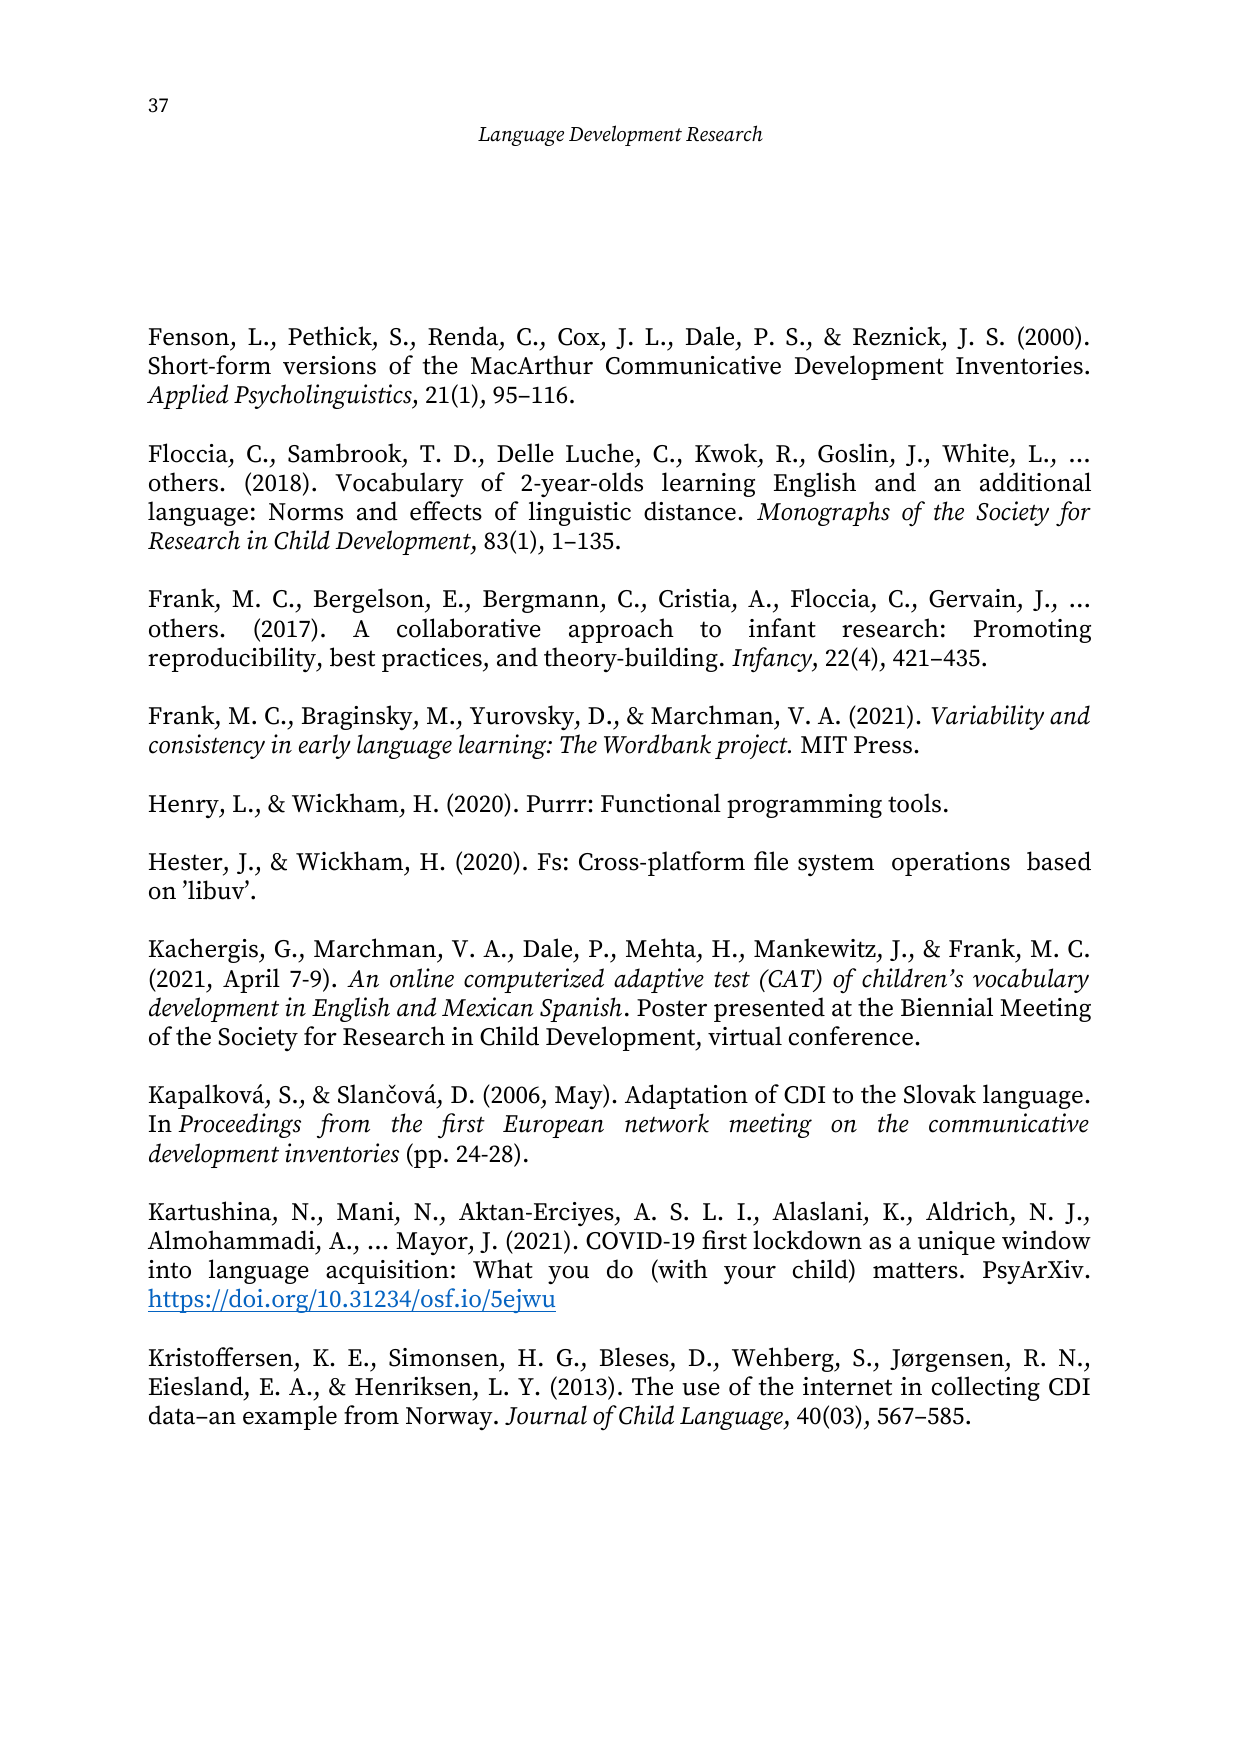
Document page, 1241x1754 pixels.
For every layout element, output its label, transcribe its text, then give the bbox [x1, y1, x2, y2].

text Kristoffersen, K. E., Simonsen, H. G., Bleses, D., Wehberg, S., Jørgensen, R. N., Eiesland, E. A., & Henriksen, L. Y. (2013). The use of the internet in collecting CDI data–an example from Norway. Journal of Child Language, 40(03), 567–585. [148, 1343, 1092, 1430]
text Floccia, C., Sambrook, T. D., Delle Luche, C., Kwok, R., Goslin, J., White, L., … others. (2018). Vocabulary of 2‐year‐olds learning English and an additional language: Norms and effects of linguistic distance. Monographs of the Society for Research in Child Development, 83(1), 1–135. [148, 439, 1092, 555]
text Kachergis, G., Marchman, V. A., Dale, P., Mehta, H., Mankewitz, J., & Frank, M. C. (2021, April 7-9). An online computerized adaptive test (CAT) of children’s vocabulary development in English and Mexican Spanish. Poster presented at the Biennial Meeting of the Society for Research in Child Development, virtual conference. [148, 934, 1092, 1051]
text Hester, J., & Wickham, H. (2020). Fs: Cross-platform file system operations based on ’libuv’. [148, 847, 1092, 905]
text Frank, M. C., Braginsky, M., Yurovsky, D., & Marchman, V. A. (2021). Variability and consistency in early language learning: The Wordbank project. MIT Press. [148, 701, 1092, 759]
text Frank, M. C., Bergelson, E., Bergmann, C., Cristia, A., Floccia, C., Gervain, J., … others. (2017). A collaborative approach to infant research: Promoting reproducibility, best practices, and theory-building. Infancy, 22(4), 421–435. [148, 584, 1092, 672]
text Kapalková, S., & Slančová, D. (2006, May). Adaptation of CDI to the Slovak language. In Proceedings from the first European network meeting on the communicative development inventories (pp. 24-28). [148, 1080, 1092, 1168]
text Fenson, L., Pethick, S., Renda, C., Cox, J. L., Dale, P. S., & Reznick, J. S. (2000). Short-form versions of the MacArthur Communicative Development Inventories. Applied Psycholinguistics, 21(1), 95–116. [148, 322, 1092, 409]
text Kartushina, N., Mani, N., Aktan-Erciyes, A. S. L. I., Alaslani, K., Aldrich, N. J., Almohammadi, A., ... Mayor, J. (2021). COVID-19 first lockdown as a unique window into language acquisition: What you do (with your child) matters. PsyArXiv. https://doi.org/10.31234/osf.io/5ejwu [148, 1197, 1092, 1314]
text Henry, L., & Wickham, H. (2020). Purrr: Functional programming tools. [148, 789, 1092, 818]
